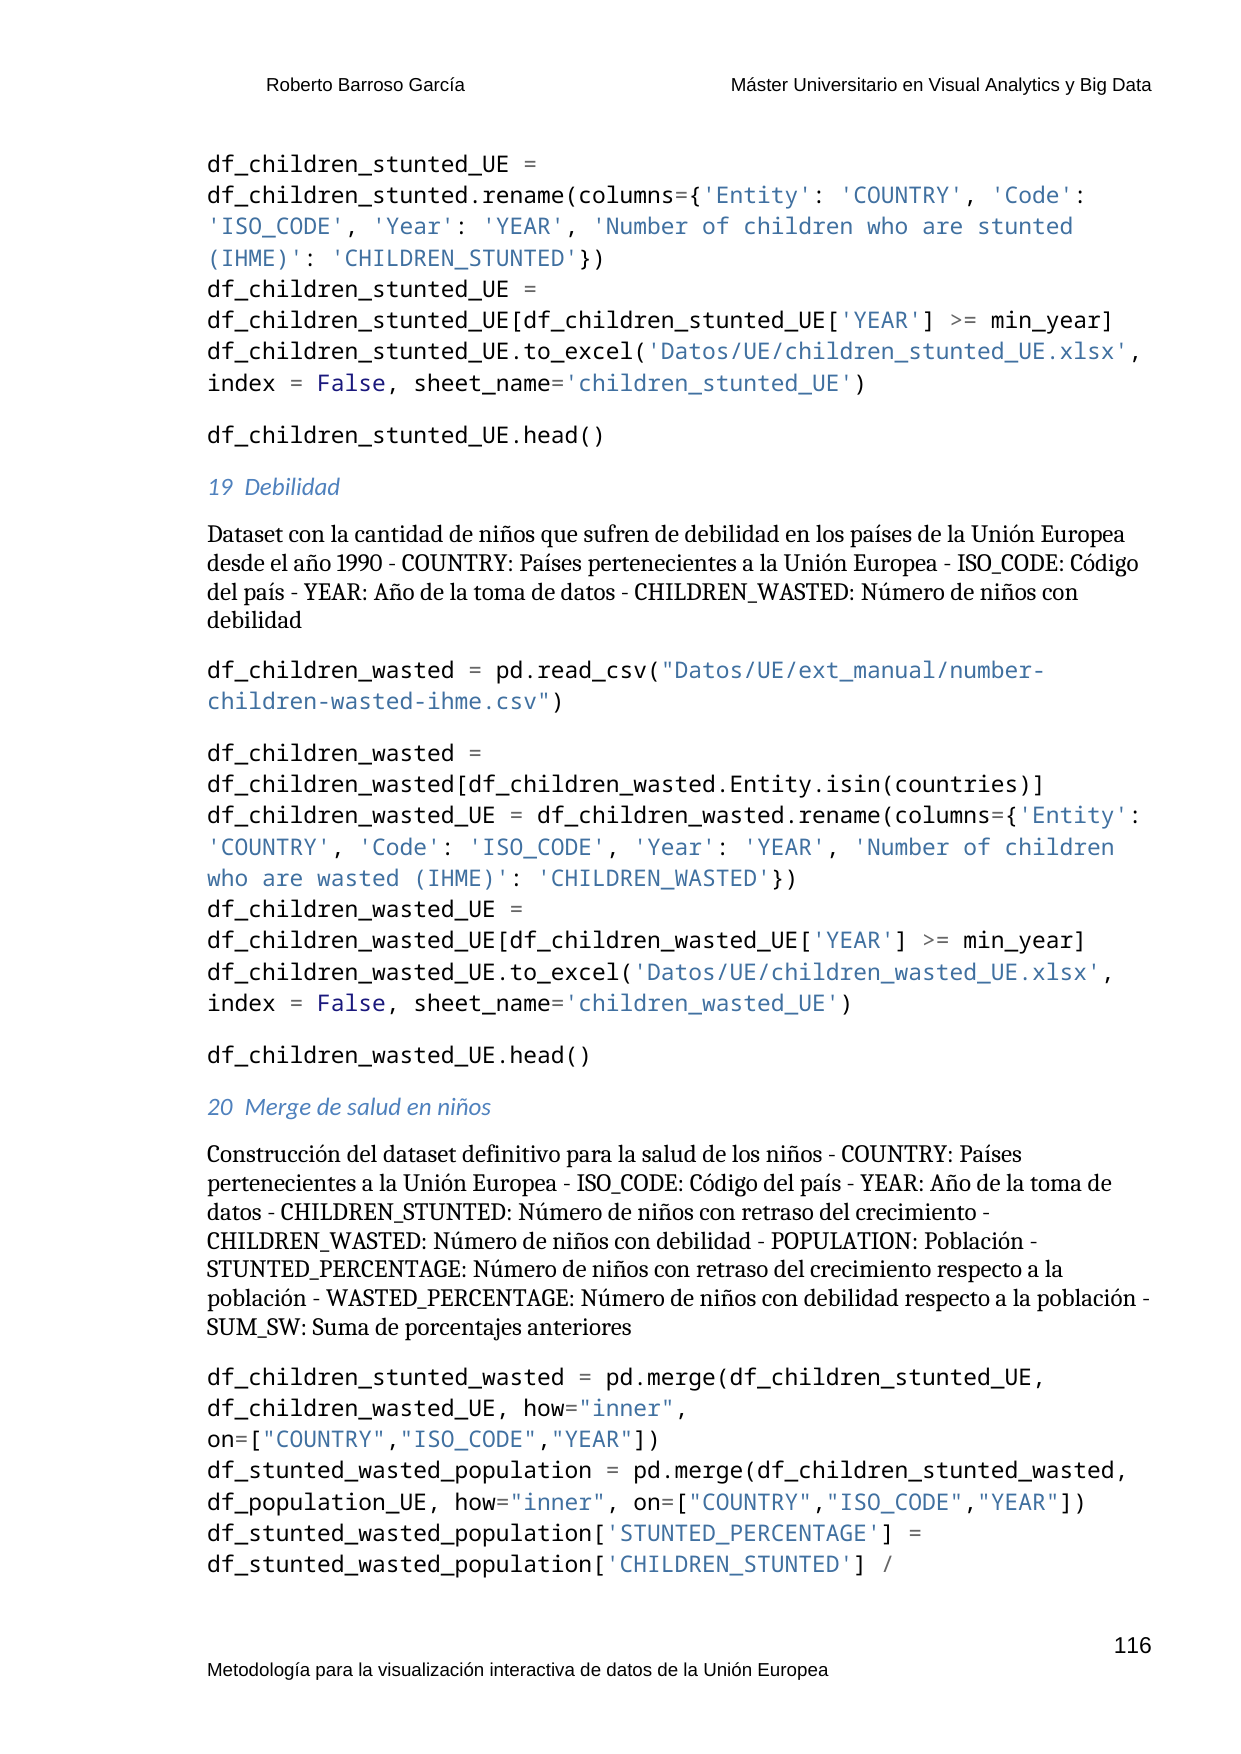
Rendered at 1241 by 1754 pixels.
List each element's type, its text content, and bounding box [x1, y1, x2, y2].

list Debilidad [207, 471, 1152, 501]
text Construcción del dataset definitivo para la salud de los niños - COUNTRY: Países pertenecientes a la Unión Europea - ISO_CODE: Código del país - YEAR: Año de la toma de datos - CHILDREN_STUNTED: Número de niños con retraso del crecimiento - CHILDREN_WASTED: Número de niños con debilidad - POPULATION: Población - STUNTED_PERCENTAGE: Número de niños con retraso del crecimiento respecto a la población - WASTED_PERCENTAGE: Número de niños con debilidad respecto a la población - SUM_SW: Suma de porcentajes anteriores [207, 1140, 1152, 1342]
text df_children_stunted_UE.head() [207, 418, 1152, 450]
text Dataset con la cantidad de niños que sufren de debilidad en los países de la Unión Europea desde el año 1990 - COUNTRY: Países pertenecientes a la Unión Europea - ISO_CODE: Código del país - YEAR: Año de la toma de datos - CHILDREN_WASTED: Número de niños con debilidad [207, 520, 1152, 635]
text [207, 148, 1152, 398]
text df_children_wasted = pd.read_csv("Datos/UE/ext_manual/number-children-wasted-ihme.csv") [207, 654, 1152, 716]
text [207, 1360, 1152, 1579]
text df_children_wasted_UE.head() [207, 1039, 1152, 1070]
list Merge de salud en niños [207, 1091, 1152, 1122]
text df_children_wasted = df_children_wasted[df_children_wasted.Entity.isin(countries)] df_children_wasted_UE = df_children_wasted.rename(columns={'Entity': 'COUNTRY', 'Code': 'ISO_CODE', 'Year': 'YEAR', 'Number of children who are wasted (IHME)': 'CHILDREN_WASTED'}) df_children_wasted_UE = df_children_wasted_UE[df_children_wasted_UE['YEAR'] >= min_year] df_children_wasted_UE.to_excel('Datos/UE/children_wasted_UE.xlsx', index = False, sheet_name='children_wasted_UE') [207, 737, 1152, 1018]
